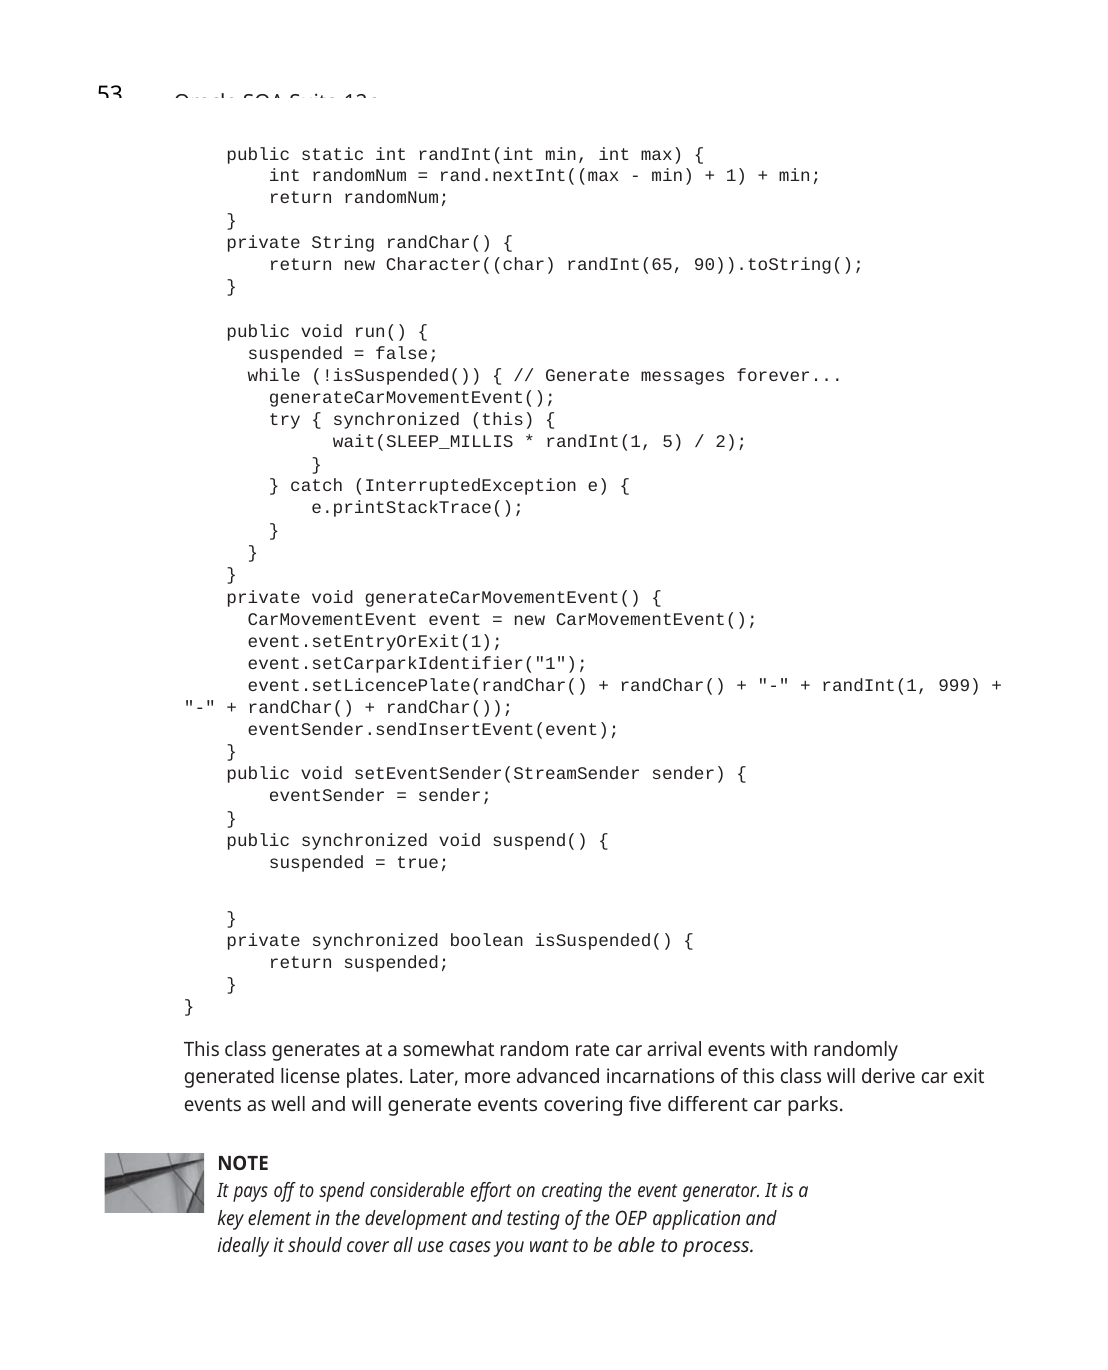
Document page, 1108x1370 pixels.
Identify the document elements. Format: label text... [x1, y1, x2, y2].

text } [311, 455, 1107, 475]
text event.setLicencePlate(randChar() + randChar() + "-" + randInt(1, 999) + "-" + randChar() + randChar()); [184, 677, 1002, 719]
text public static int randInt(int min, int max) { [226, 145, 1107, 165]
text } [184, 998, 1107, 1018]
text private synchronized boolean isSuspended() { return suspended; [226, 931, 696, 973]
text } [226, 212, 1107, 232]
text return new Character((char) randInt(65, 90)).toString(); [269, 256, 1107, 276]
text } [269, 522, 1107, 542]
text } catch (InterruptedException e) { e.printStackTrace(); [269, 477, 632, 519]
text } [226, 909, 1107, 929]
text int randomNum = rand.nextInt((max - min) + 1) + min; return randomNum; [269, 167, 823, 209]
text } [226, 743, 1107, 763]
text It pays off to spend considerable effort on creating the event generator. It is a key element in the development and testing of the OEP application and ideally it should cover all use cases you want to be able to process. [217, 1177, 823, 1258]
text } [226, 809, 1107, 830]
text } [226, 278, 1107, 298]
text while (!isSuspended()) { // Generate messages forever... generateCarMovementEvent(); [247, 367, 844, 409]
text eventSender.sendInsertEvent(event); [247, 721, 1107, 741]
text } [226, 976, 1107, 996]
text This class generates at a somewhat random rate car arrival events with randomly generated license plates. Later, more advanced incarnations of this class will derive car exit events as well and will generate events covering five different car parks. [184, 1035, 993, 1117]
text } [247, 544, 1107, 564]
text try { synchronized (this) { [269, 411, 1107, 431]
subtitle NOTE [217, 1150, 1107, 1177]
text wait(SLEEP_MILLIS * randInt(1, 5) / 2); [110, 433, 969, 453]
text } [226, 566, 1107, 586]
text public void run() { suspended = false; [226, 322, 522, 364]
picture [104, 1153, 205, 1213]
text public void setEventSender(StreamSender sender) { eventSender = sender; [226, 765, 749, 807]
text private String randChar() { [226, 234, 1107, 254]
text public synchronized void suspend() { suspended = true; [226, 832, 611, 874]
text private void generateCarMovementEvent() { CarMovementEvent event = new CarMovementEvent(); event.setEntryOrExit(1); event.setCarparkIdentifier("1"); [226, 588, 759, 674]
